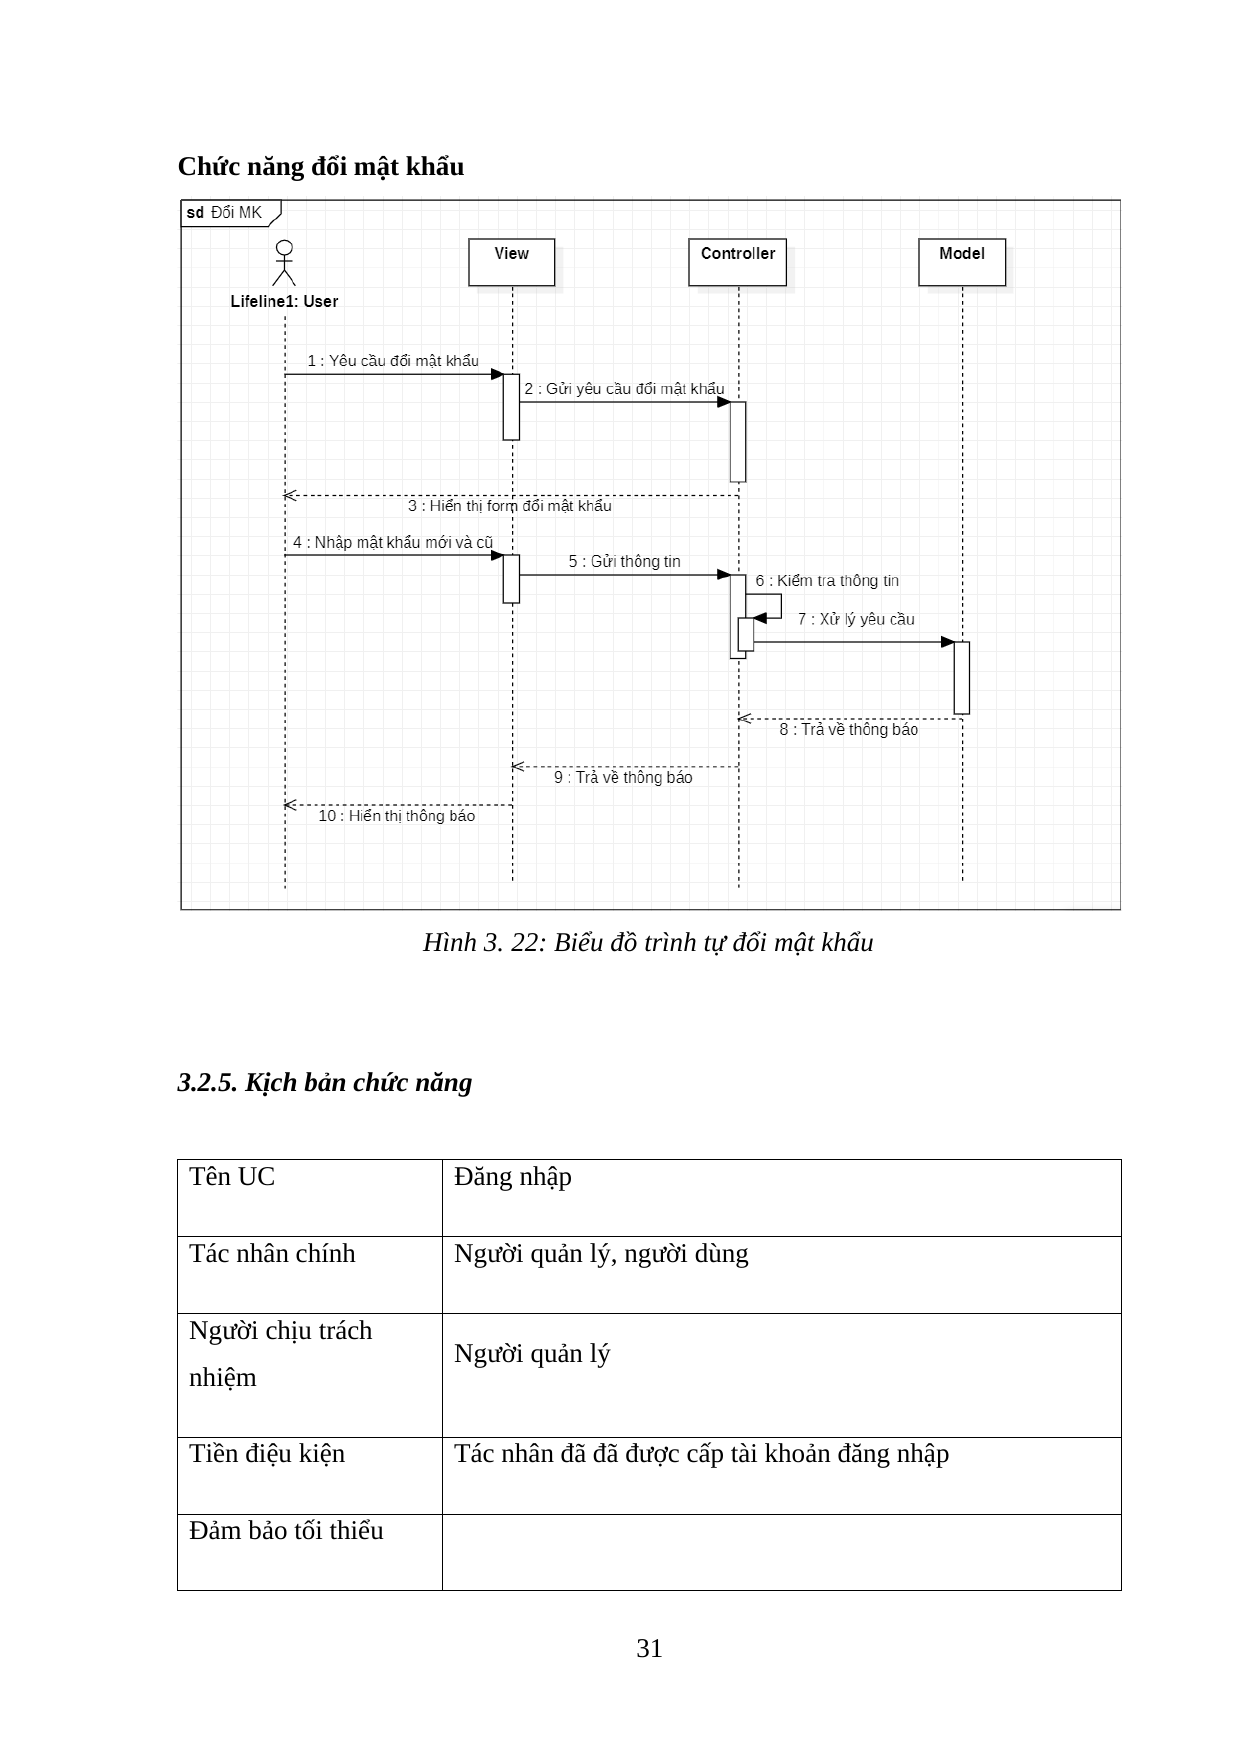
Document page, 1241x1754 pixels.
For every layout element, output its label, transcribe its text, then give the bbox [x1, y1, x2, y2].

table_cell Tác nhân chính [178, 1237, 442, 1313]
table_header Tên UC [178, 1160, 442, 1236]
subtitle 3.2.5. Kịch bản chức năng [177, 1066, 1122, 1097]
table_header Đăng nhập [443, 1160, 1121, 1236]
table_cell Tác nhân đã đã được cấp tài khoản đăng nhập [443, 1438, 1121, 1513]
picture [177, 196, 1123, 911]
table_cell Người quản lý [443, 1314, 1121, 1437]
table_cell Người chịu trách nhiệm [178, 1314, 442, 1437]
text Chức năng đổi mật khẩu [177, 150, 1122, 181]
table_cell Người quản lý, người dùng [443, 1237, 1121, 1313]
table_cell [443, 1515, 1121, 1590]
table_cell Đảm bảo tối thiểu [178, 1515, 442, 1590]
table_cell Tiền điệu kiện [178, 1438, 442, 1513]
